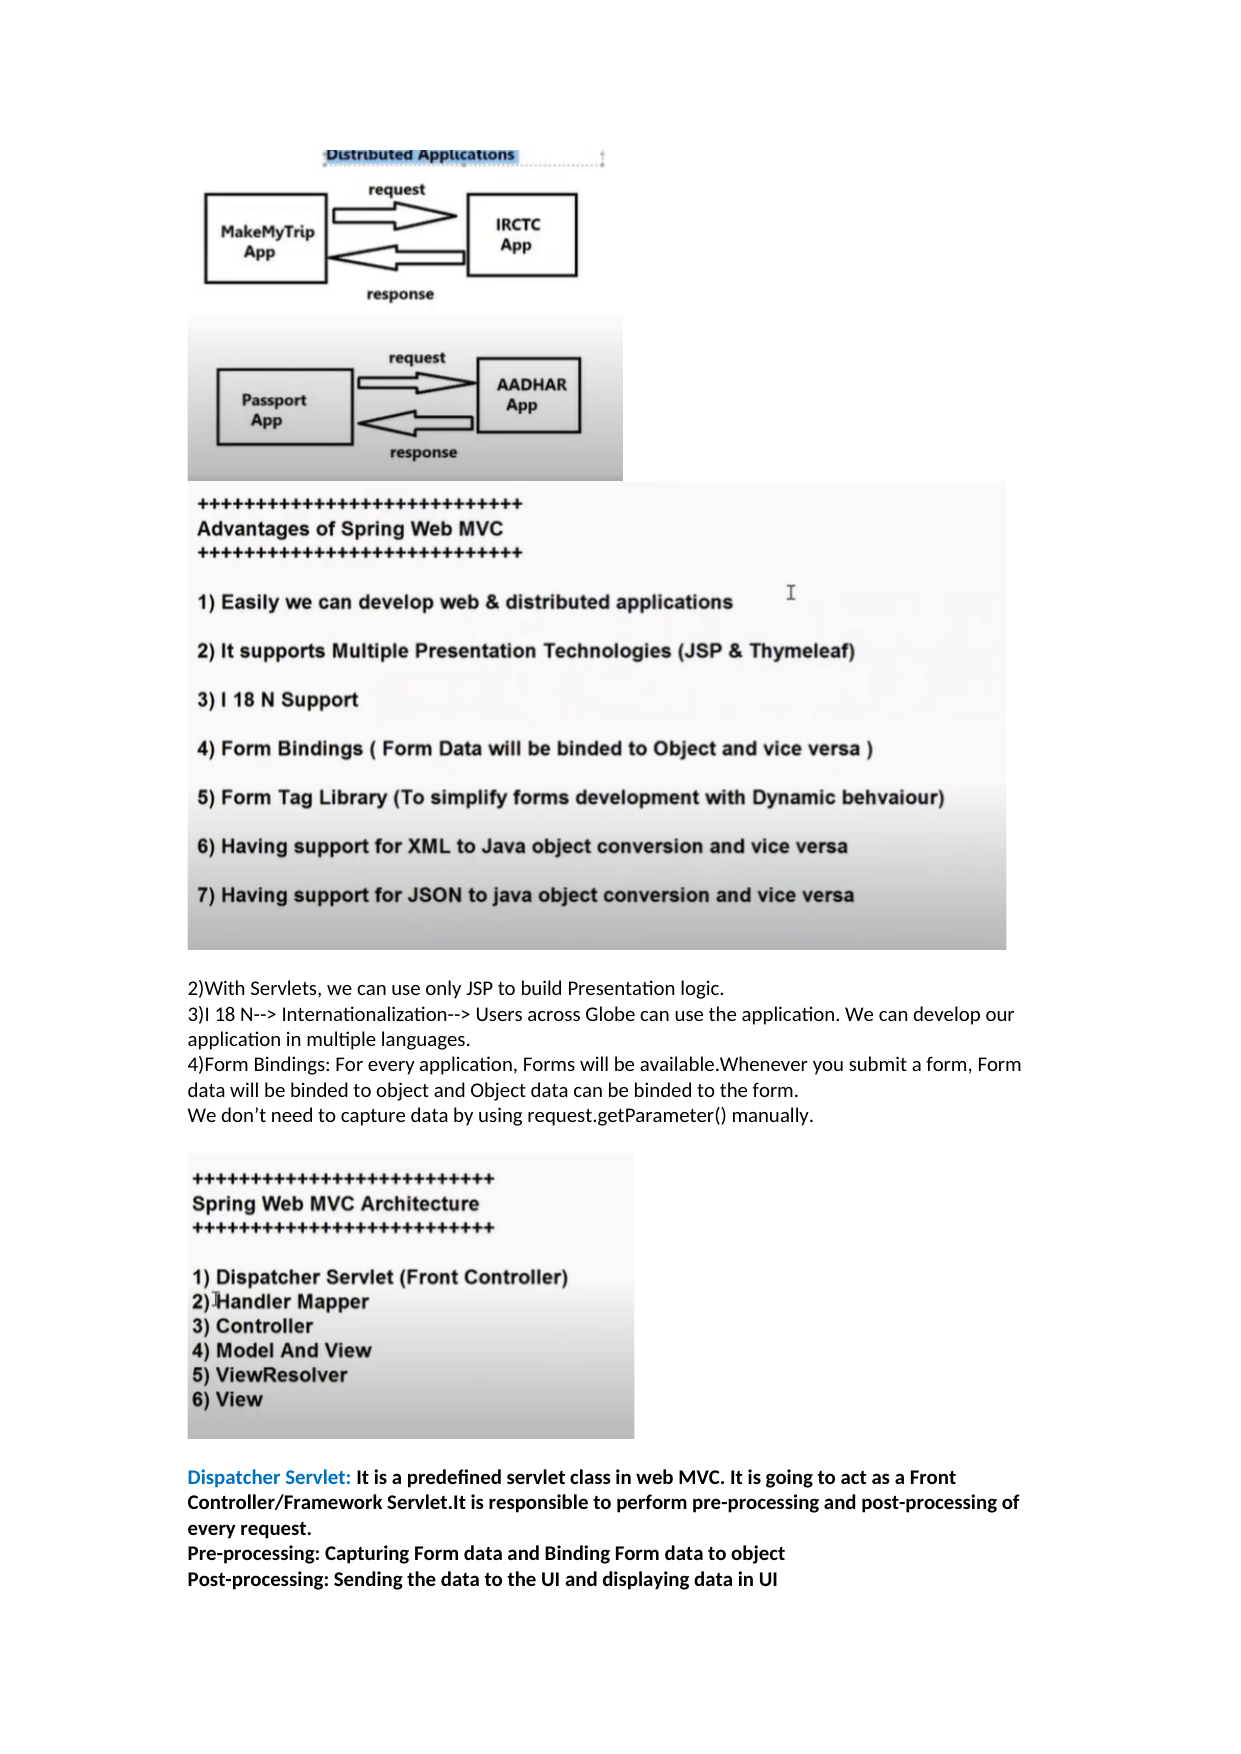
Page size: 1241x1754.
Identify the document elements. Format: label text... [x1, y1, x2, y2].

list Post-processing: Sending the data to the UI and displaying data in UI [187, 1566, 1053, 1591]
list Pre-processing: Capturing Form data and Binding Form data to object [187, 1540, 1053, 1566]
text 4)Form Bindings: For every application, Forms will be available.Whenever you submit a form, Form data will be binded to object and Object data can be binded to the form. [187, 1052, 1053, 1102]
picture [187, 150, 1007, 950]
text 3)I 18 N--> Internationalization--> Users across Globe can use the application. We can develop our application in multiple languages. [187, 1001, 1053, 1052]
text We don’t need to capture data by using request.getParameter() manually. [187, 1102, 1053, 1128]
list Dispatcher Servlet: It is a predefined servlet class in web MVC. It is going to act as a Front Controller/Framework Servlet.It is responsible to perform pre-processing and post-processing of every request. [187, 1464, 1053, 1540]
text 2)With Servlets, we can use only JSP to build Presentation logic. [187, 975, 1053, 1001]
picture [187, 1153, 635, 1439]
